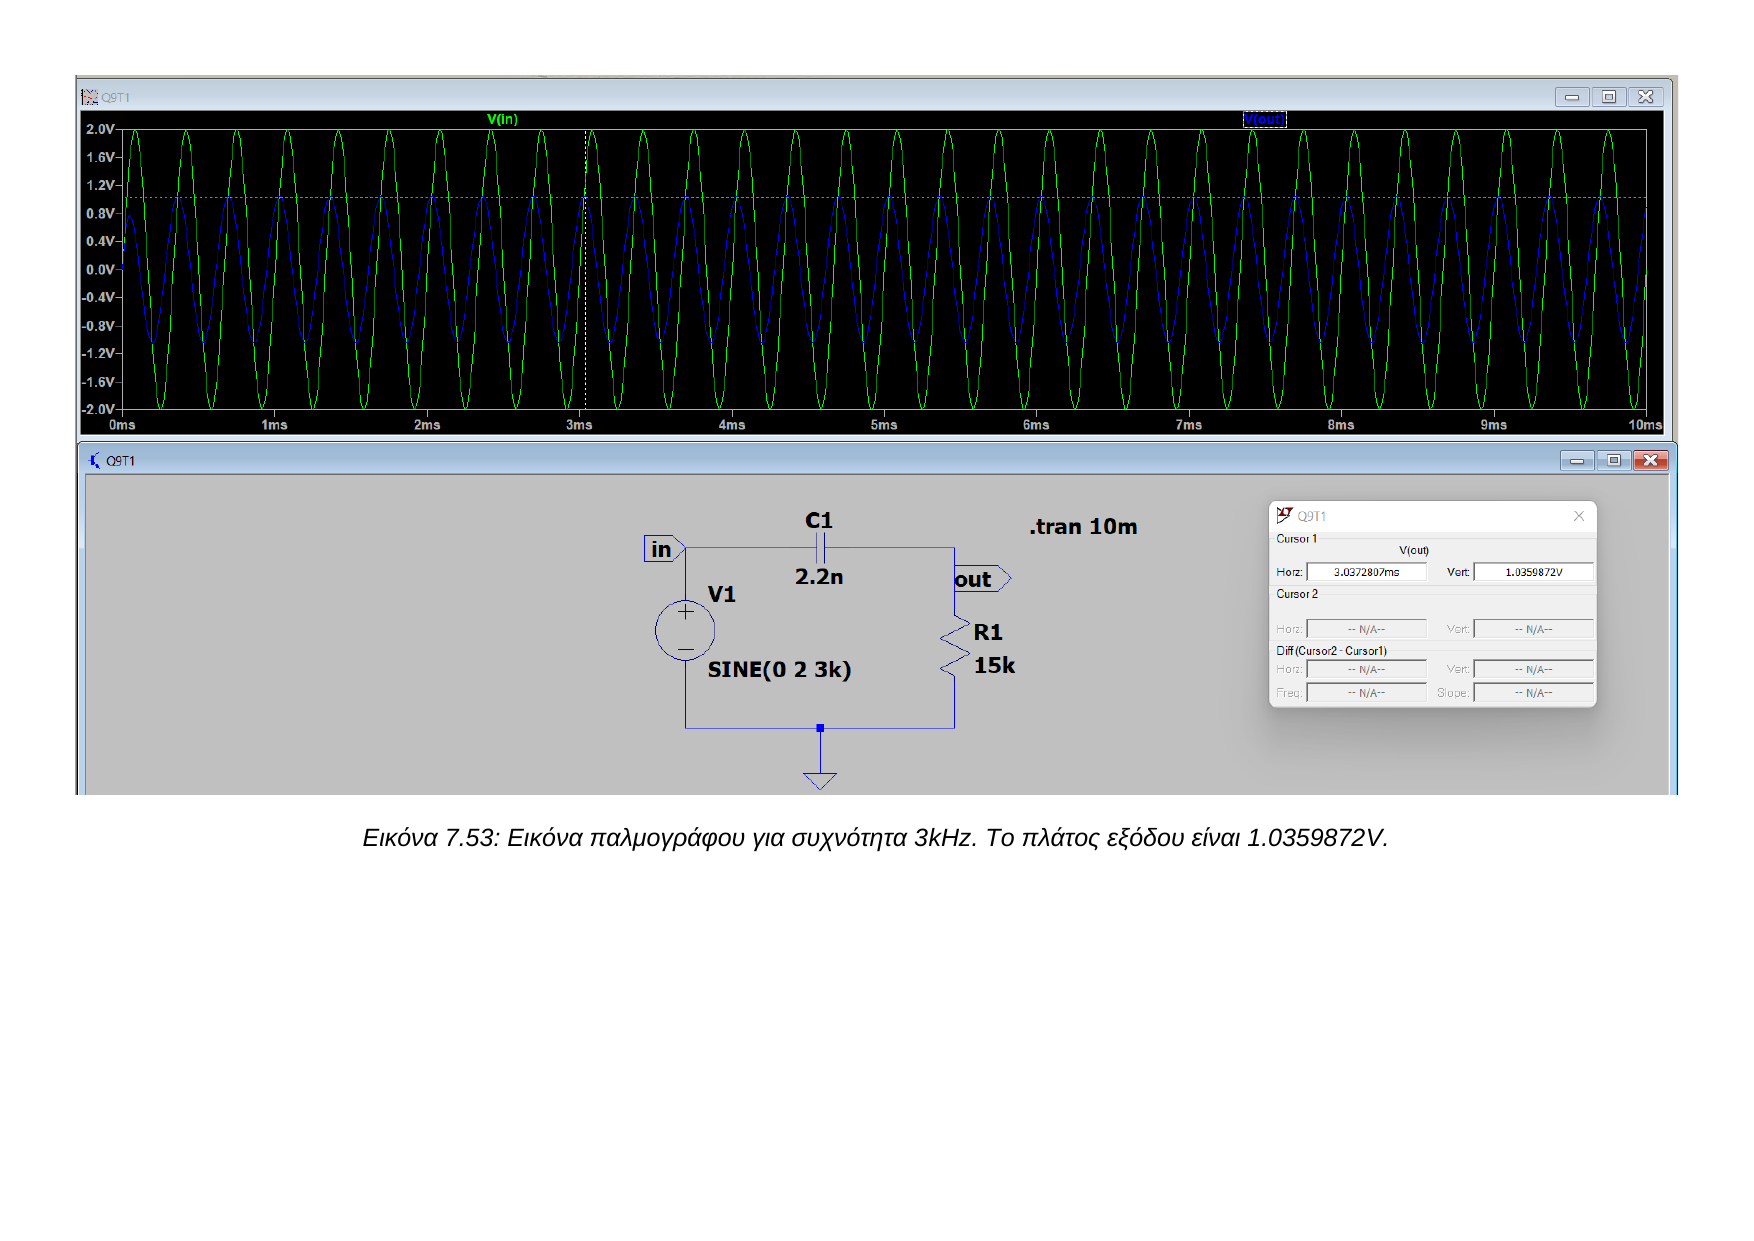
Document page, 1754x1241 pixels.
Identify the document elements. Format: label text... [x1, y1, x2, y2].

text Εικόνα 7.53: Εικόνα παλμογράφου για συχνότητα 3kHz. Το πλάτος εξόδου είναι 1.0359872V. [75, 823, 1679, 852]
picture [75, 75, 1679, 795]
